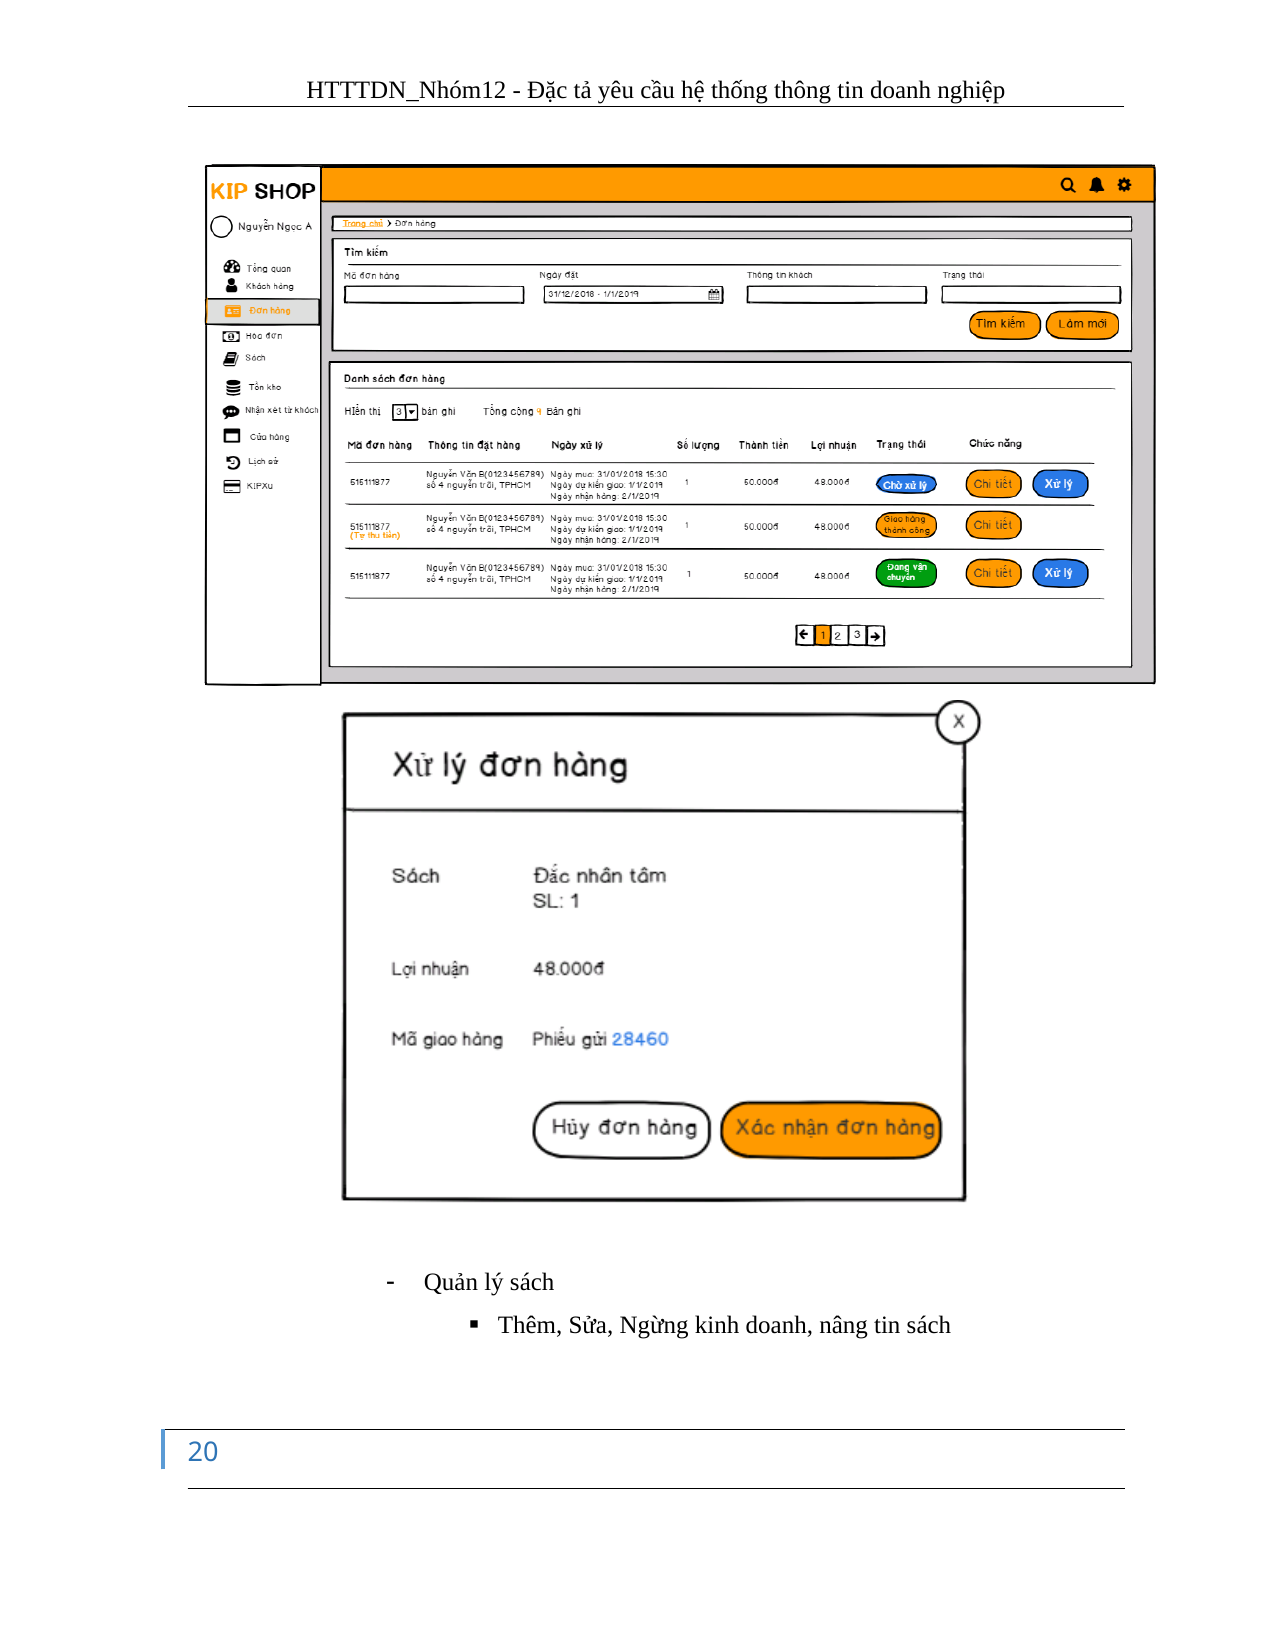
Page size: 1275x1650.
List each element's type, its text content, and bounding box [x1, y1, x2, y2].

picture [323, 700, 990, 1210]
picture [187, 164, 1172, 687]
list Quản lý sách [386, 1267, 1125, 1296]
list Thêm, Sửa, Ngừng kinh doanh, nâng tin sách [468, 1311, 1125, 1339]
